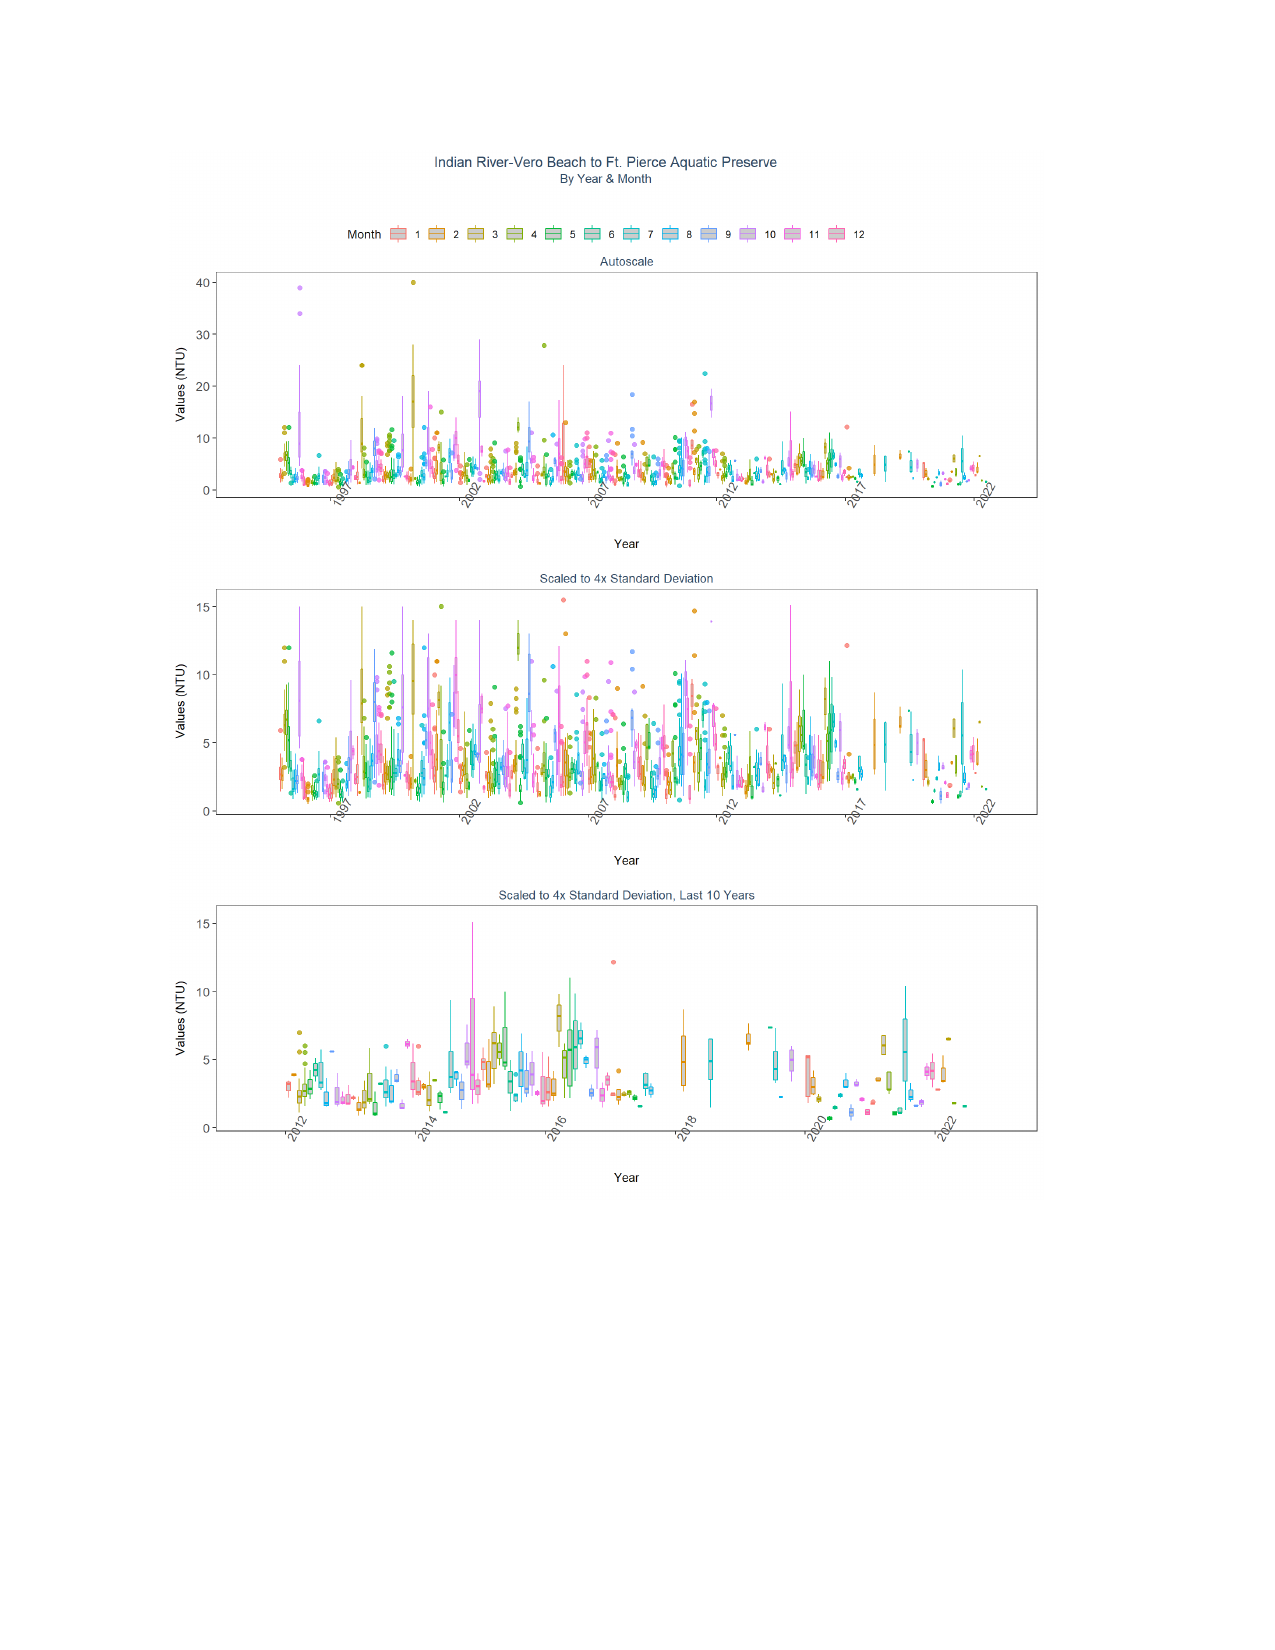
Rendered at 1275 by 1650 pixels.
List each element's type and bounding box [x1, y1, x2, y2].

picture [168, 150, 1044, 1200]
